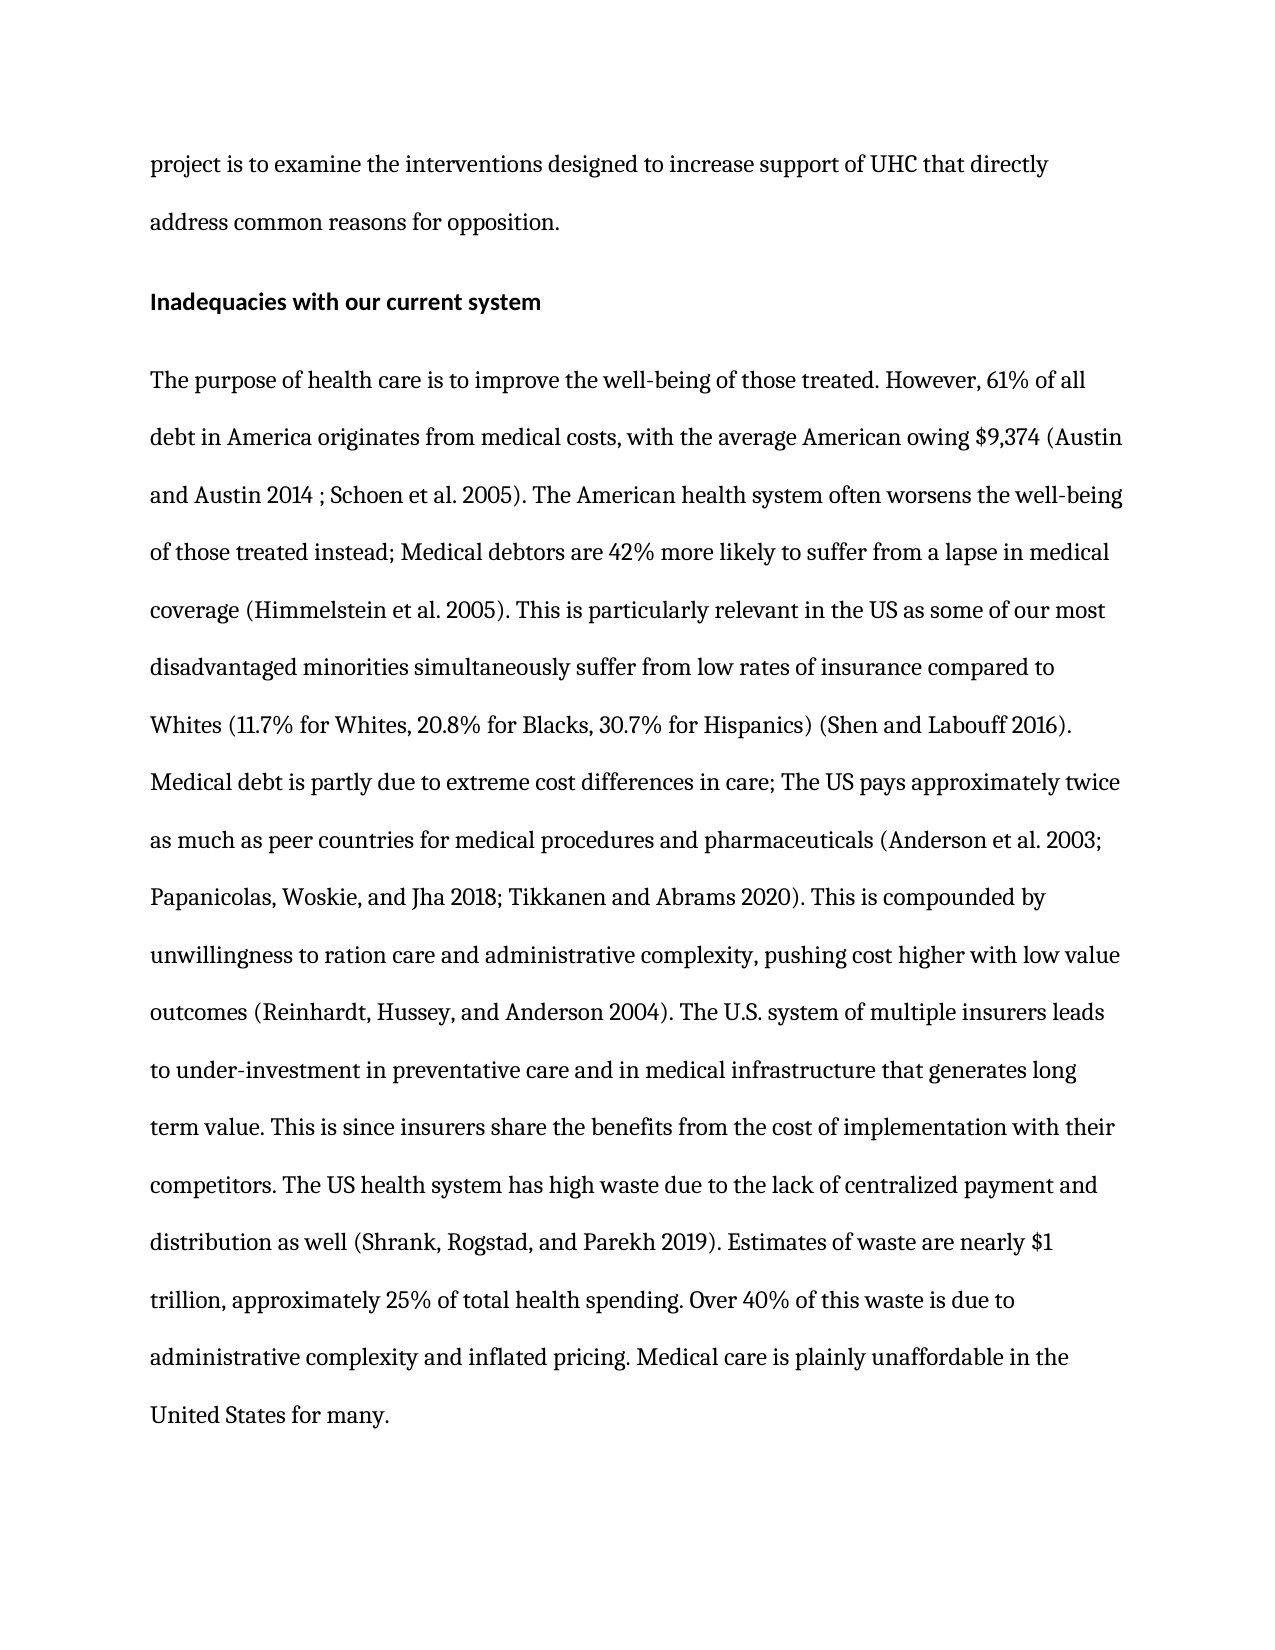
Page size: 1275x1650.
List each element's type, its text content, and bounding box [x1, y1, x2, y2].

subtitle Inadequacies with our current system [150, 286, 1125, 316]
text The purpose of health care is to improve the well-being of those treated. However, 61% of all debt in America originates from medical costs, with the average American owing $9,374 (Austin and Austin 2014 ; Schoen et al. 2005). The American health system often worsens the well-being of those treated instead; Medical debtors are 42% more likely to suffer from a lapse in medical coverage (Himmelstein et al. 2005). This is particularly relevant in the US as some of our most disadvantaged minorities simultaneously suffer from low rates of insurance compared to Whites (11.7% for Whites, 20.8% for Blacks, 30.7% for Hispanics) (Shen and Labouff 2016). Medical debt is partly due to extreme cost differences in care; The US pays approximately twice as much as peer countries for medical procedures and pharmaceuticals (Anderson et al. 2003; Papanicolas, Woskie, and Jha 2018; Tikkanen and Abrams 2020). This is compounded by unwillingness to ration care and administrative complexity, pushing cost higher with low value outcomes (Reinhardt, Hussey, and Anderson 2004). The U.S. system of multiple insurers leads to under-investment in preventative care and in medical infrastructure that generates long term value. This is since insurers share the benefits from the cost of implementation with their competitors. The US health system has high waste due to the lack of centralized payment and distribution as well (Shrank, Rogstad, and Parekh 2019). Estimates of waste are nearly $1 trillion, approximately 25% of total health spending. Over 40% of this waste is due to administrative complexity and inflated pricing. Medical care is plainly unaffordable in the United States for many. [150, 366, 1125, 1429]
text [150, 150, 1125, 236]
